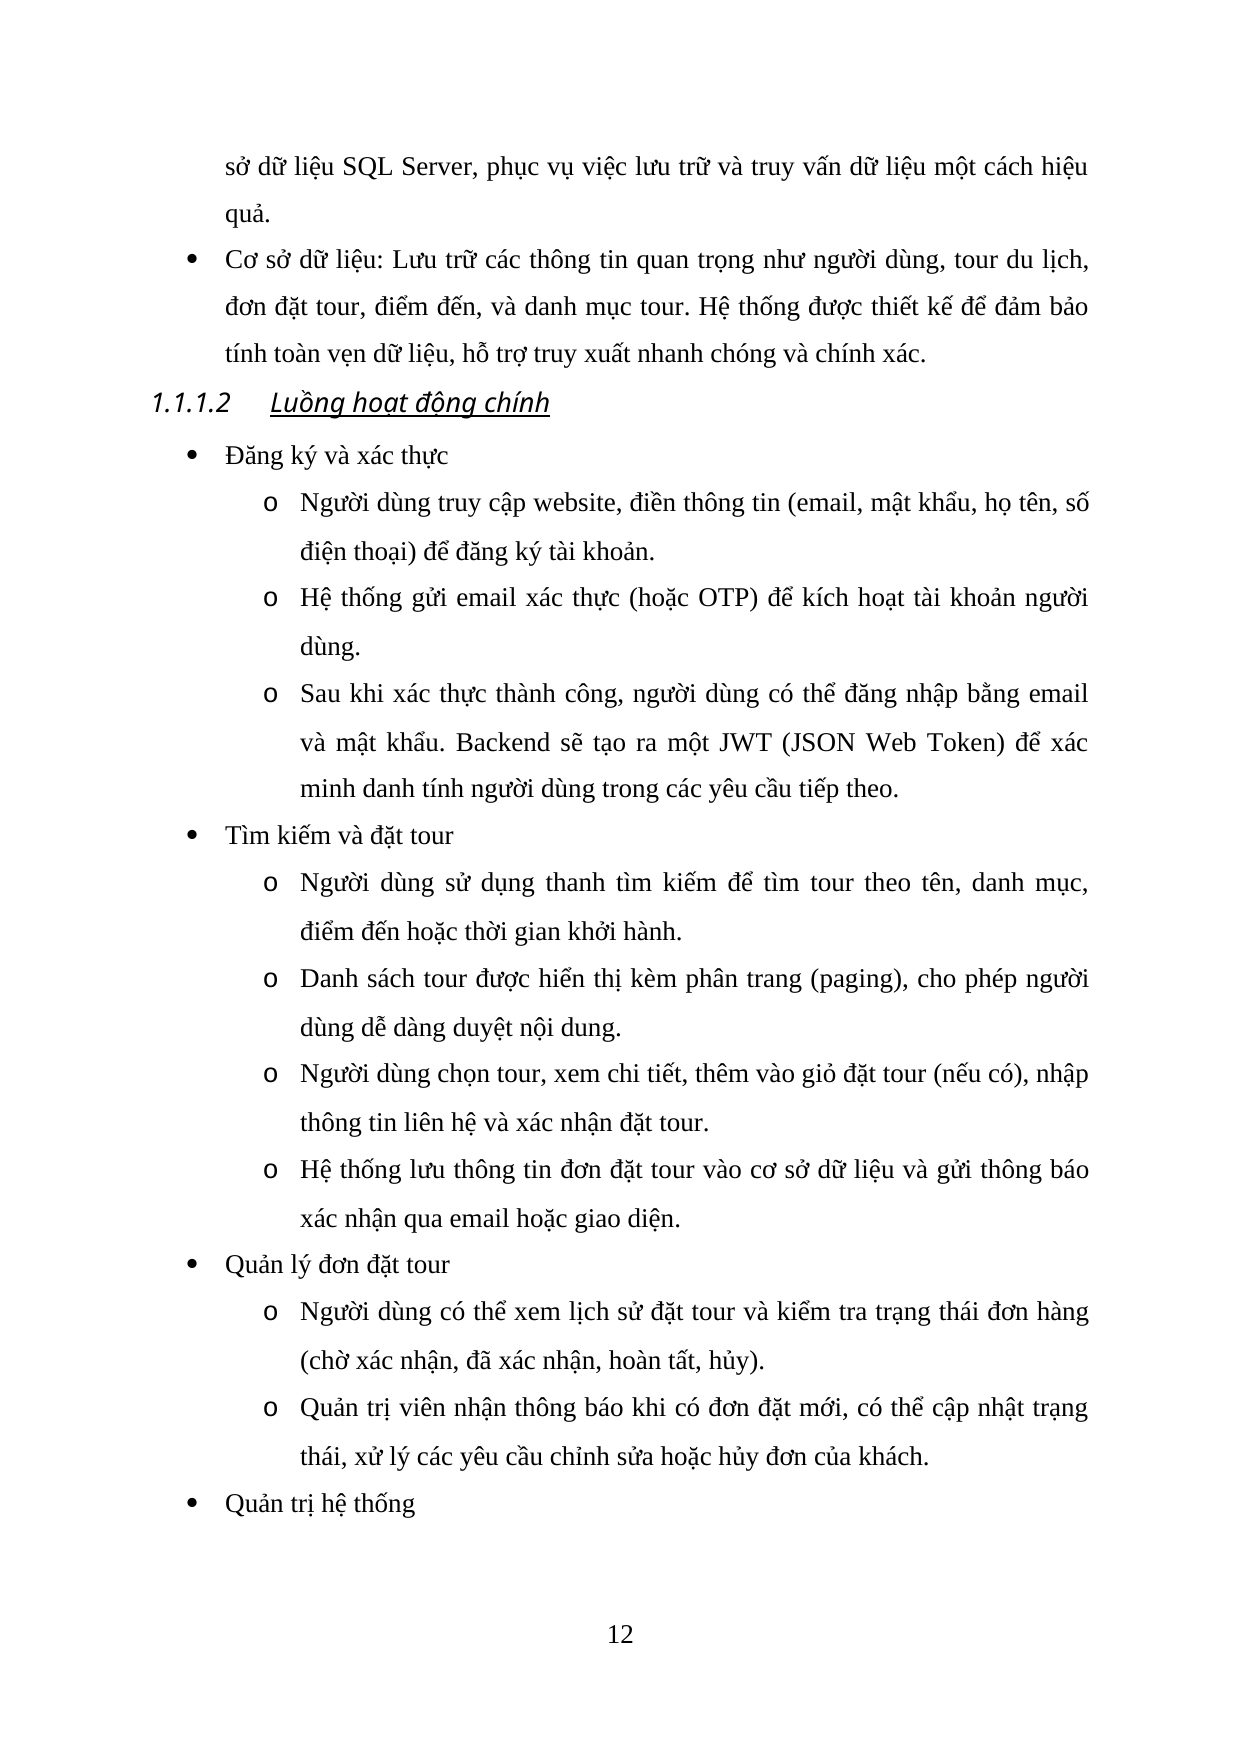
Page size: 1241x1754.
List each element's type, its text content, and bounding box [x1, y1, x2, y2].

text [187, 150, 1090, 228]
text Người dùng sử dụng thanh tìm kiếm để tìm tour theo tên, danh mục, điểm đến hoặc thời gian khởi hành. [262, 866, 1090, 946]
text Người dùng có thể xem lịch sử đặt tour và kiểm tra trạng thái đơn hàng (chờ xác nhận, đã xác nhận, hoàn tất, hủy). [262, 1295, 1090, 1376]
text Người dùng truy cập website, điền thông tin (email, mật khẩu, họ tên, số điện thoại) để đăng ký tài khoản. [262, 486, 1090, 566]
subtitle Luồng hoạt động chính [150, 383, 1090, 420]
text Quản trị viên nhận thông báo khi có đơn đặt mới, có thể cập nhật trạng thái, xử lý các yêu cầu chỉnh sửa hoặc hủy đơn của khách. [262, 1391, 1090, 1471]
text Người dùng chọn tour, xem chi tiết, thêm vào giỏ đặt tour (nếu có), nhập thông tin liên hệ và xác nhận đặt tour. [262, 1057, 1090, 1137]
text Hệ thống gửi email xác thực (hoặc OTP) để kích hoạt tài khoản người dùng. [262, 581, 1090, 661]
text Quản trị hệ thống [187, 1487, 1090, 1518]
text Hệ thống lưu thông tin đơn đặt tour vào cơ sở dữ liệu và gửi thông báo xác nhận qua email hoặc giao diện. [262, 1153, 1090, 1233]
text Sau khi xác thực thành công, người dùng có thể đăng nhập bằng email và mật khẩu. Backend sẽ tạo ra một JWT (JSON Web Token) để xác minh danh tính người dùng trong các yêu cầu tiếp theo. [262, 677, 1090, 804]
text Quản lý đơn đặt tour [187, 1248, 1090, 1280]
text Tìm kiếm và đặt tour [187, 819, 1090, 850]
text Danh sách tour được hiển thị kèm phân trang (paging), cho phép người dùng dễ dàng duyệt nội dung. [262, 962, 1090, 1042]
text Đăng ký và xác thực [187, 439, 1090, 470]
text Cơ sở dữ liệu: Lưu trữ các thông tin quan trọng như người dùng, tour du lịch, đơn đặt tour, điểm đến, và danh mục tour. Hệ thống được thiết kế để đảm bảo tính toàn vẹn dữ liệu, hỗ trợ truy xuất nhanh chóng và chính xác. [187, 243, 1090, 368]
